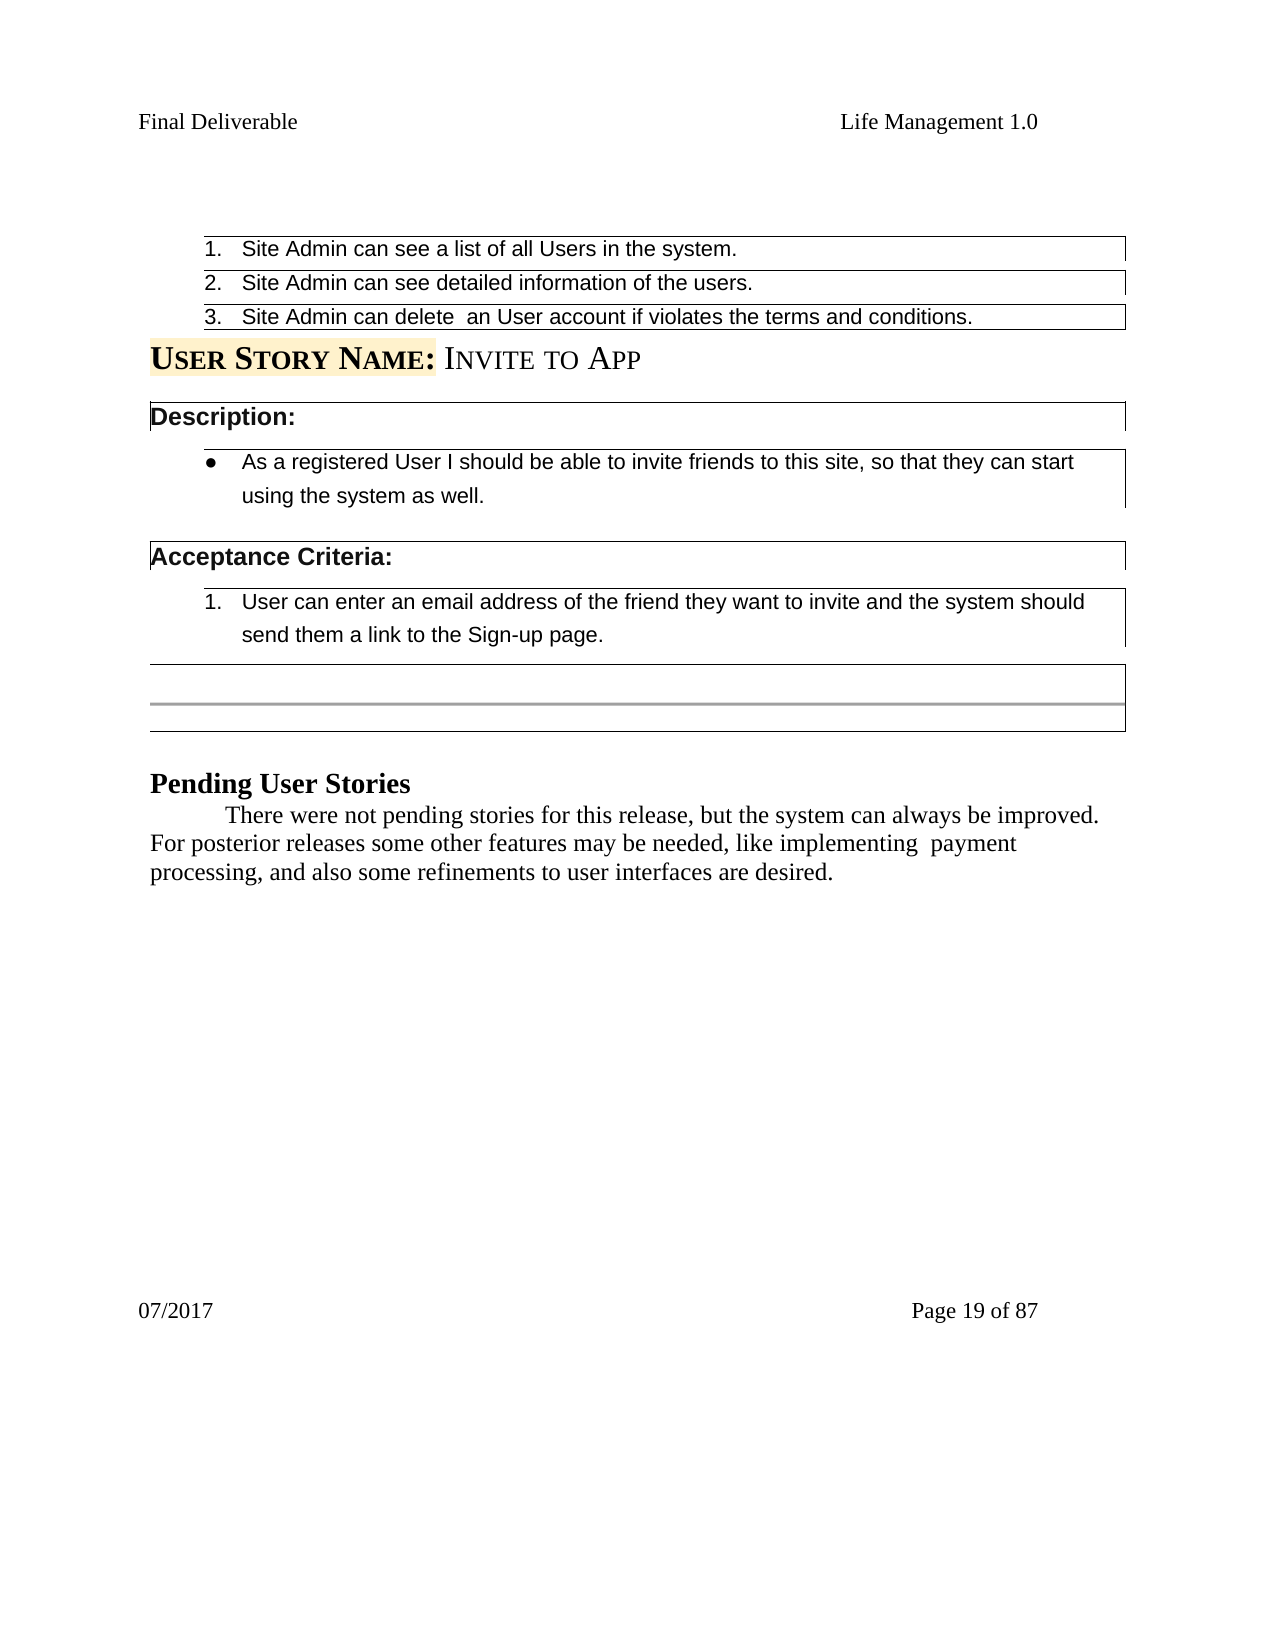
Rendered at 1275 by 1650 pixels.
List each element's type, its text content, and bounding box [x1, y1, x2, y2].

subtitle Pending User Stories [150, 766, 1125, 800]
subtitle Acceptance Criteria: [151, 542, 1125, 570]
text There were not pending stories for this release, but the system can always be improved. For posterior releases some other features may be needed, like implementing payment processing, and also some refinements to user interfaces are desired. [150, 800, 1125, 886]
list Site Admin can see detailed information of the users. [204, 271, 1125, 295]
list User can enter an email address of the friend they want to invite and the system should send them a link to the Sign-up page. [204, 589, 1125, 647]
subtitle Description: [151, 403, 1125, 431]
list Site Admin can delete an User account if violates the terms and conditions. [204, 305, 1125, 329]
list Site Admin can see a list of all Users in the system. [204, 237, 1125, 261]
text User Story Name: Invite to App [436, 338, 1125, 376]
list As a registered User I should be able to invite friends to this site, so that they can start using the system as well. [204, 450, 1125, 508]
